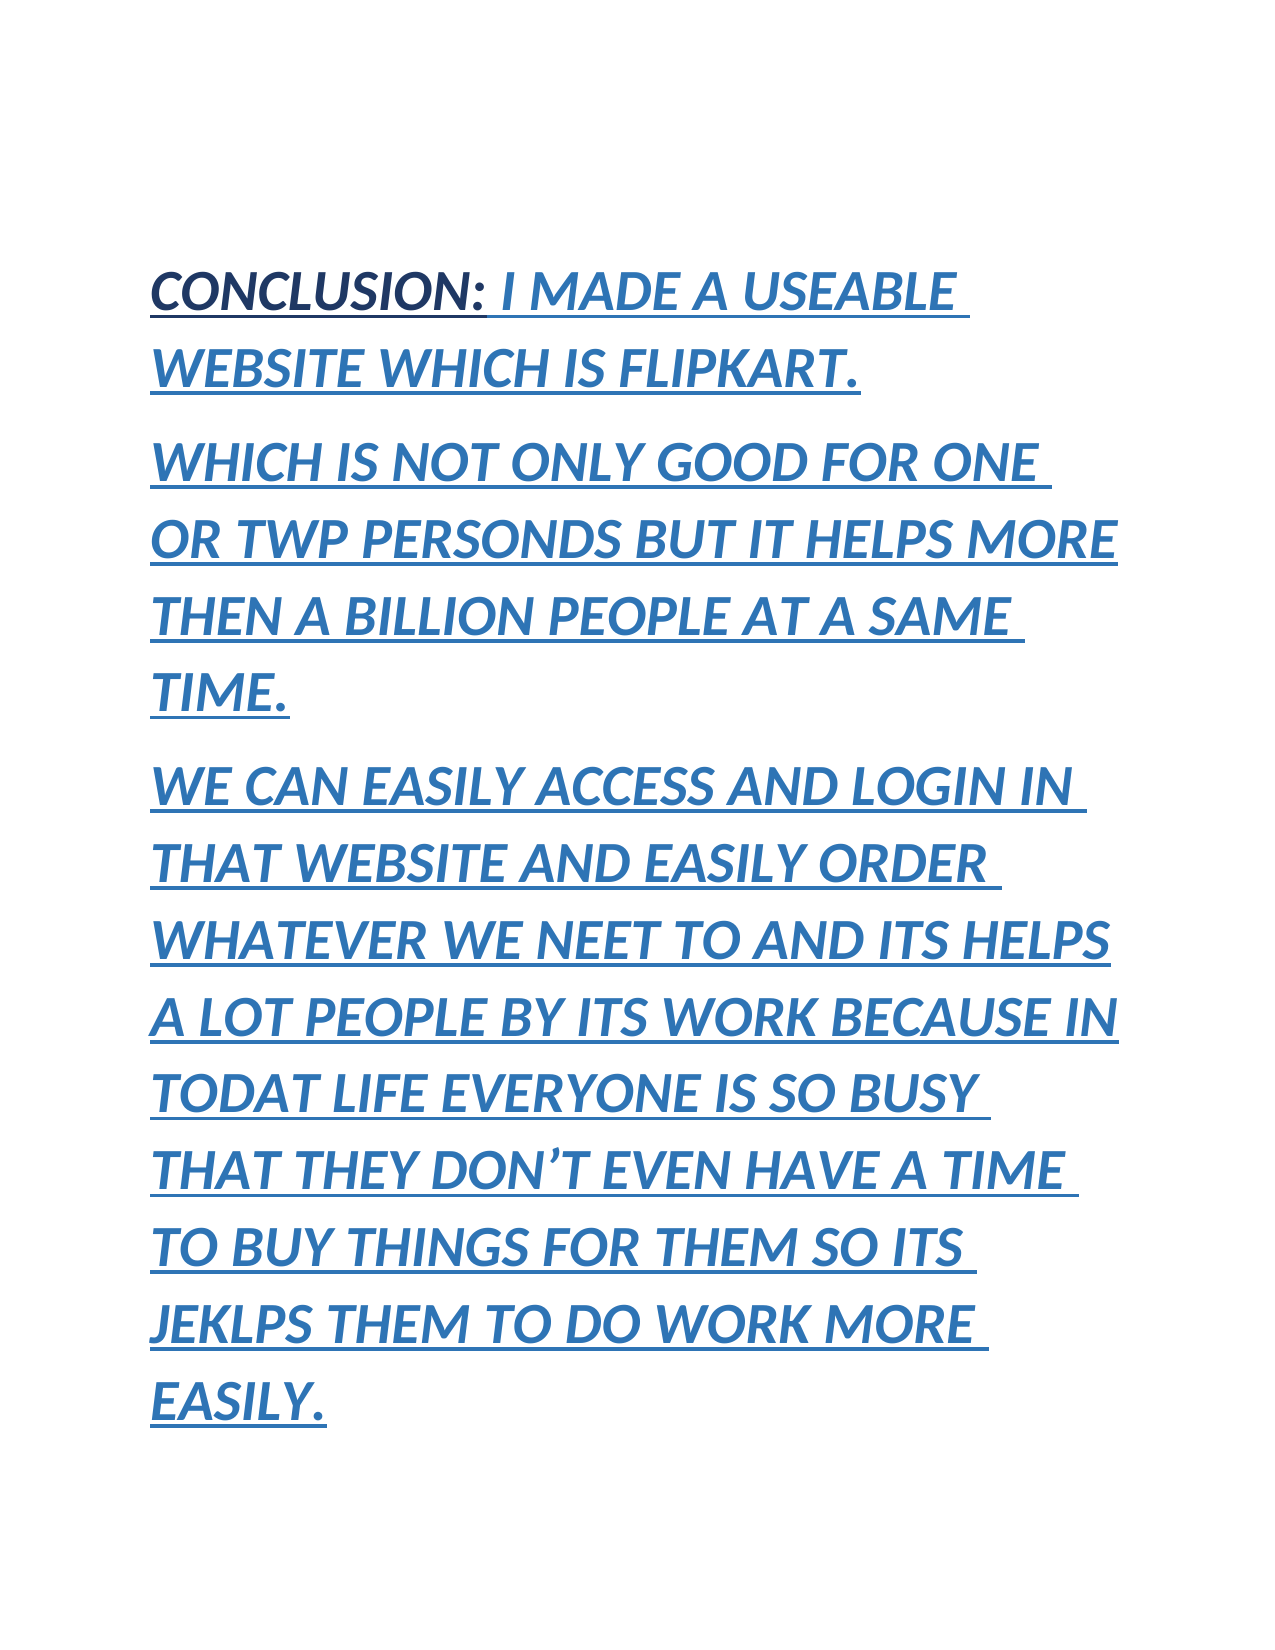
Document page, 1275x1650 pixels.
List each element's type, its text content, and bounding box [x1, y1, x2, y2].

text WHICH IS NOT ONLY GOOD FOR ONE OR TWP PERSONDS BUT IT HELPS MORE THEN A BILLION PEOPLE AT A SAME TIME. [150, 424, 1125, 726]
text WE CAN EASILY ACCESS AND LOGIN IN THAT WEBSITE AND EASILY ORDER WHATEVER WE NEET TO AND ITS HELPS A LOT PEOPLE BY ITS WORK BECAUSE IN TODAT LIFE EVERYONE IS SO BUSY THAT THEY DON’T EVEN HAVE A TIME TO BUY THINGS FOR THEM SO ITS JEKLPS THEM TO DO WORK MORE EASILY. [150, 749, 1125, 1435]
text CONCLUSION: I MADE A USEABLE WEBSITE WHICH IS FLIPKART. [150, 254, 1125, 402]
